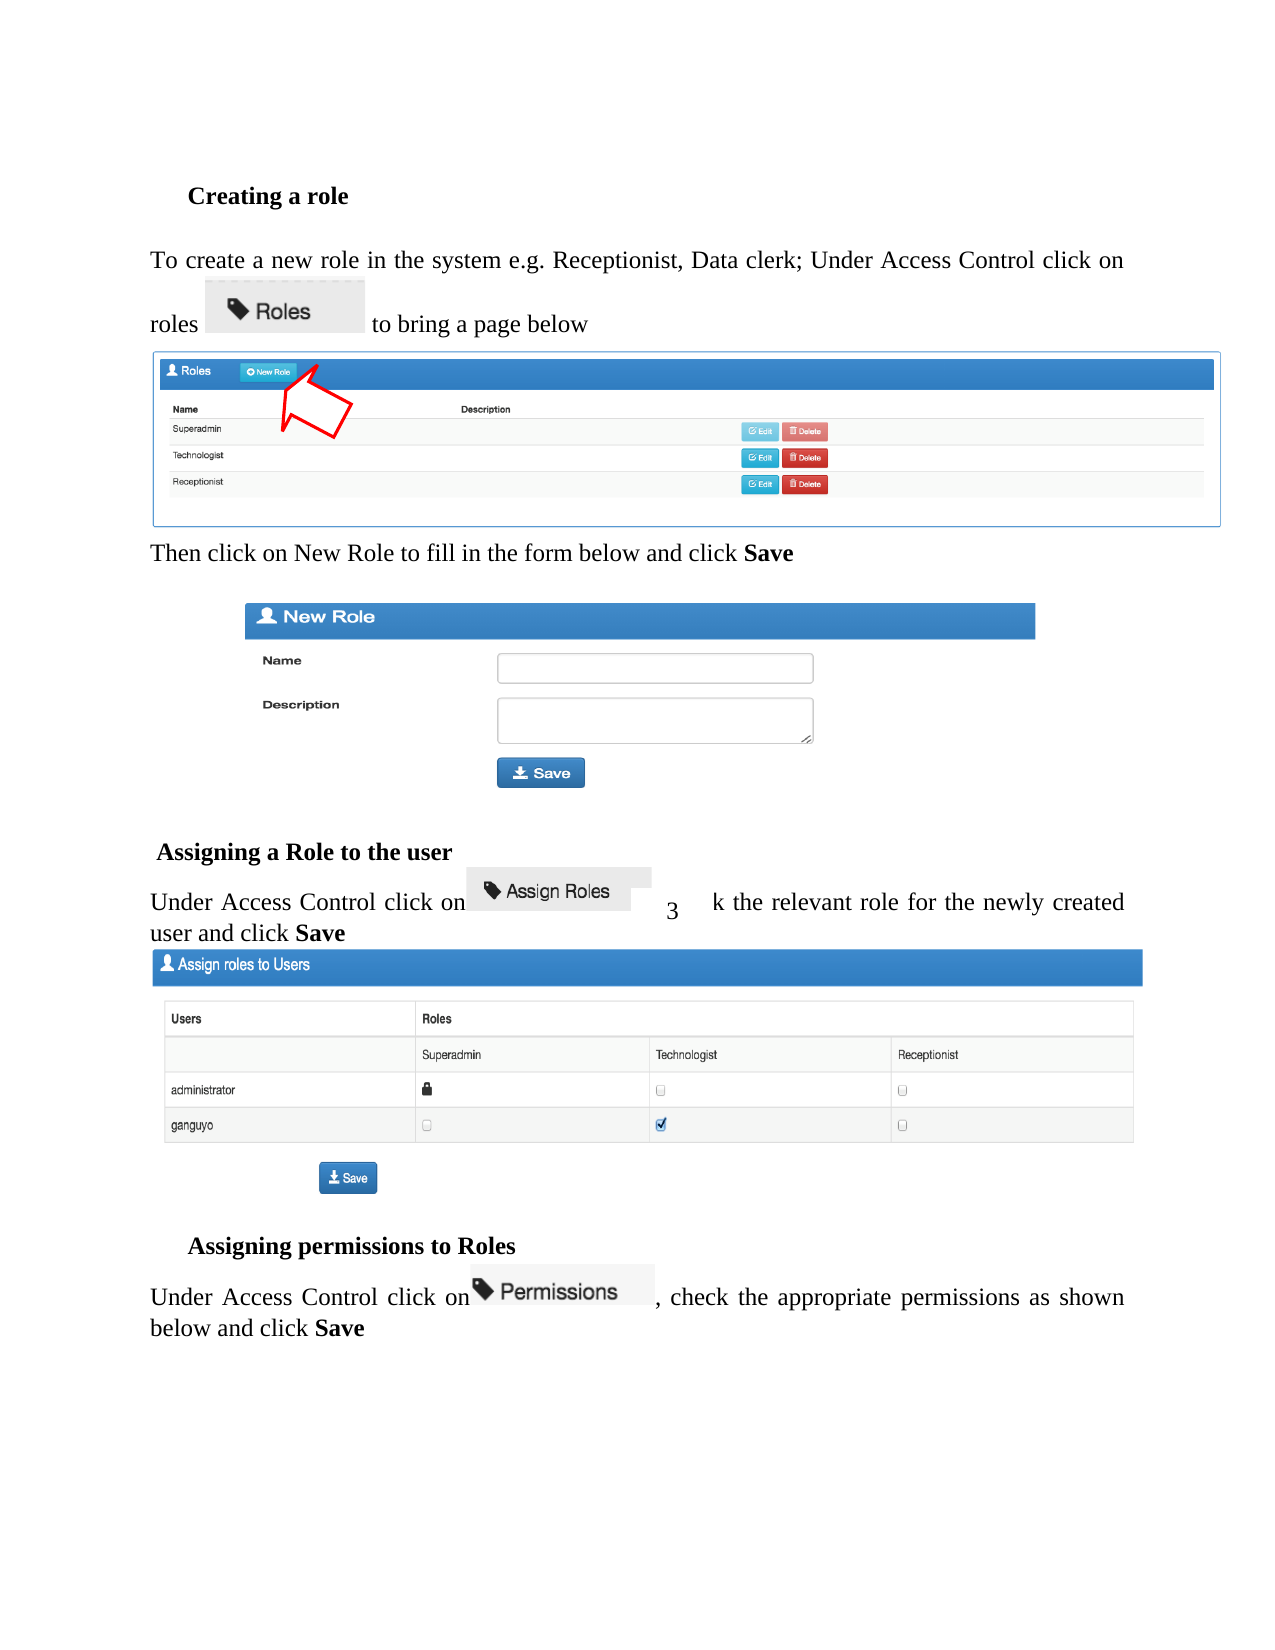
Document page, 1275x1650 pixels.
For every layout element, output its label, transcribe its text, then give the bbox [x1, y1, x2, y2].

picture [239, 600, 1036, 804]
picture [150, 340, 1227, 536]
text Assigning permissions to Roles [187, 1231, 1125, 1260]
picture [466, 867, 652, 911]
picture [470, 1264, 655, 1305]
text Creating a role [187, 181, 1125, 210]
picture [205, 276, 366, 333]
list Then click on New Role to fill in the form below and click Save [150, 538, 1125, 567]
picture [150, 949, 1143, 1198]
list Assigning a Role to the user [150, 837, 1125, 865]
list Under Access Control click on, check the appropriate permissions as shown below and click Save [150, 1264, 1125, 1341]
text To create a new role in the system e.g. Receptionist, Data clerk; Under Access Control click on roles to bring a page below [150, 245, 1125, 338]
list Under Access Control click on, check the relevant role for the newly created user and click Save [150, 868, 1125, 947]
